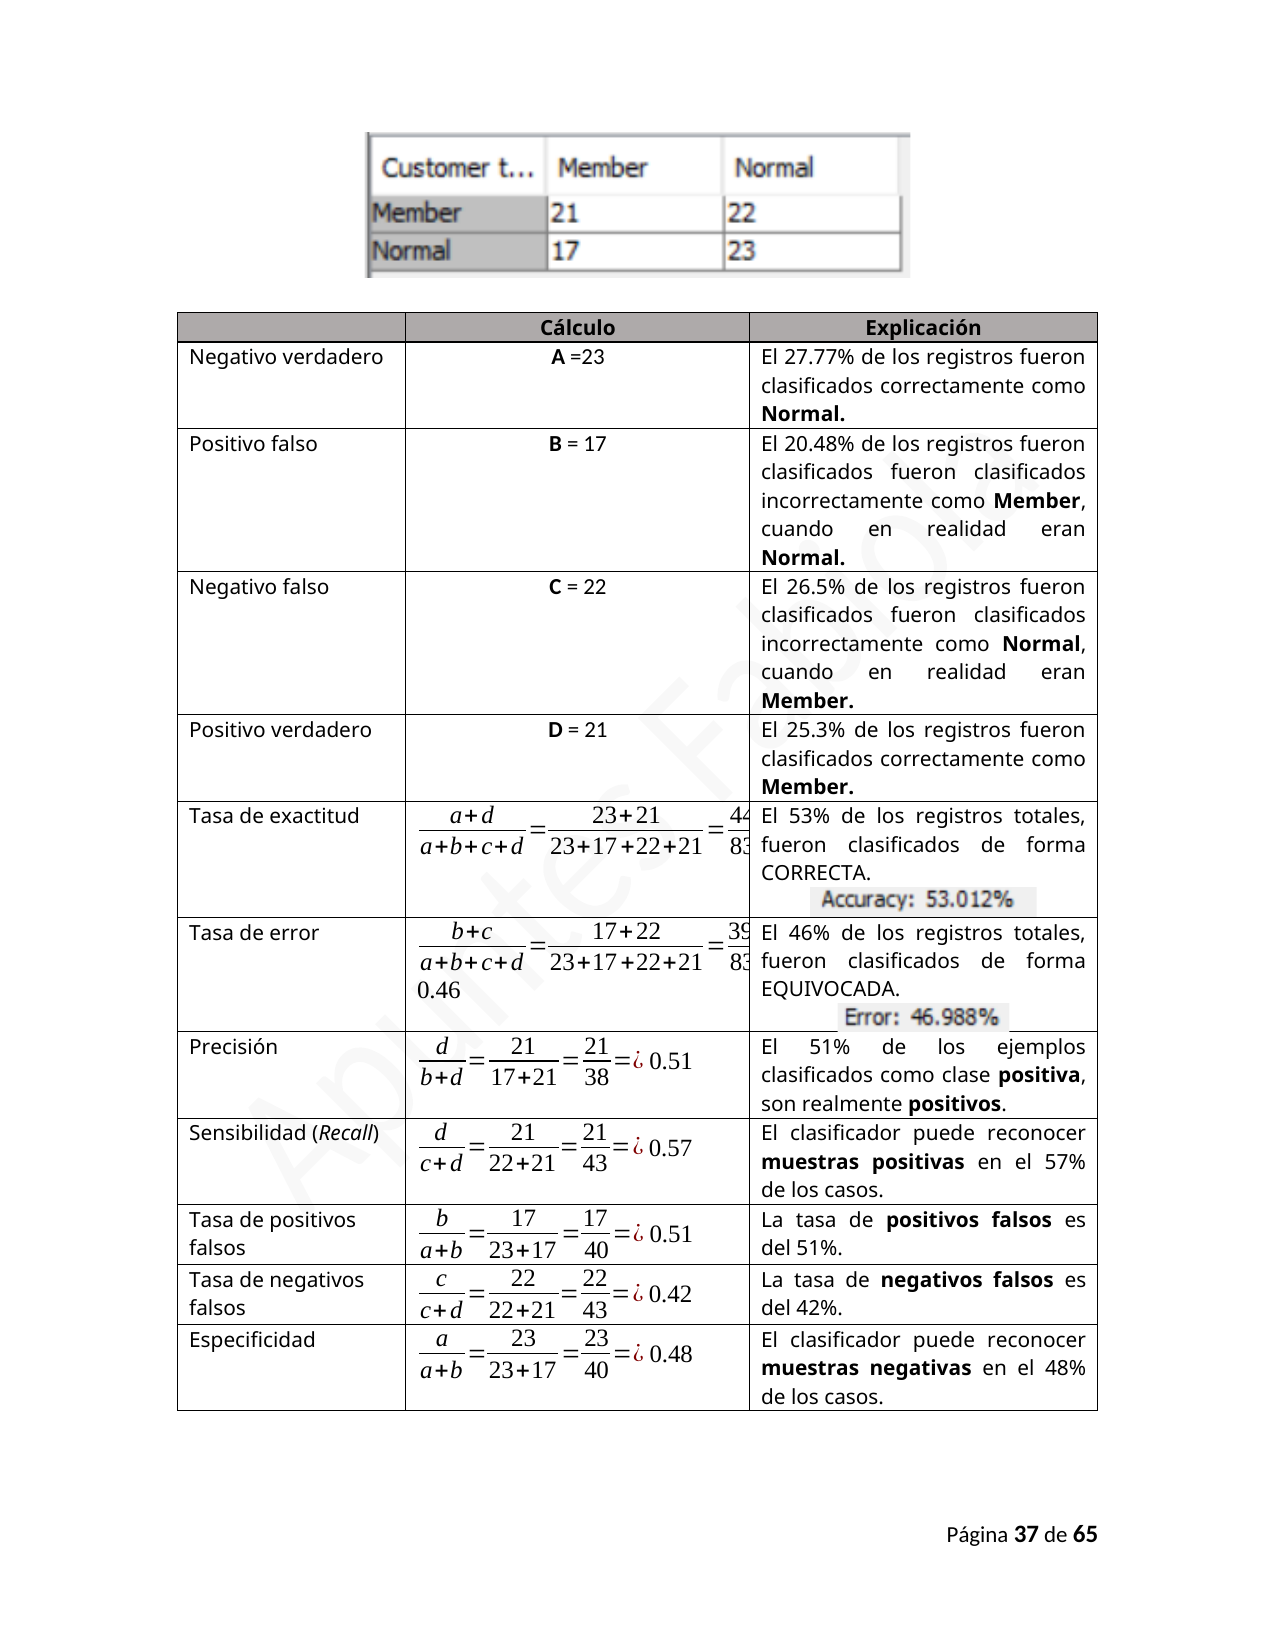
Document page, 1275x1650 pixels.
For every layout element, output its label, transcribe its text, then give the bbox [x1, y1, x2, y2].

table_cell El 26.5% de los registros fueron clasificados fueron clasificados incorrectamente como Normal, cuando en realidad eran Member. [750, 572, 1097, 714]
table_cell Precisión [178, 1032, 405, 1117]
table_cell [406, 1032, 749, 1117]
table_header Cálculo [406, 313, 749, 341]
table_cell [406, 918, 749, 1031]
table_cell El 25.3% de los registros fueron clasificados correctamente como Member. [750, 715, 1097, 801]
table_cell El 46% de los registros totales, fueron clasificados de forma EQUIVOCADA. [750, 918, 1097, 1031]
picture [837, 1003, 1010, 1032]
table_cell [406, 1265, 749, 1324]
table_cell Tasa de exactitud [178, 802, 405, 917]
table_cell [406, 1325, 749, 1410]
picture [364, 132, 911, 278]
table_cell Positivo verdadero [178, 715, 405, 801]
table_cell Sensibilidad (Recall) [178, 1119, 405, 1204]
table_cell Positivo falso [178, 429, 405, 571]
table_cell [406, 1205, 749, 1264]
picture [810, 887, 1037, 917]
table_cell La tasa de positivos falsos es del 51%. [750, 1205, 1097, 1264]
table_cell El clasificador puede reconocer muestras negativas en el 48% de los casos. [750, 1325, 1097, 1410]
table_cell D = 21 [406, 715, 749, 801]
table_cell El 20.48% de los registros fueron clasificados fueron clasificados incorrectamente como Member, cuando en realidad eran Normal. [750, 429, 1097, 571]
table_cell B = 17 [406, 429, 749, 571]
table_cell Tasa de negativos falsos [178, 1265, 405, 1324]
table_cell [406, 1119, 749, 1204]
table_cell El 51% de los ejemplos clasificados como clase positiva, son realmente positivos. [750, 1032, 1097, 1117]
table_cell La tasa de negativos falsos es del 42%. [750, 1265, 1097, 1324]
table_cell [406, 802, 749, 917]
table_cell Especificidad [178, 1325, 405, 1410]
table_cell Tasa de error [178, 918, 405, 1031]
table_cell El clasificador puede reconocer muestras positivas en el 57% de los casos. [750, 1119, 1097, 1204]
table_cell Negativo verdadero [178, 343, 405, 428]
table_cell A =23 [406, 343, 749, 428]
table_cell Tasa de positivos falsos [178, 1205, 405, 1264]
table_header Explicación [750, 313, 1097, 341]
table_cell C = 22 [406, 572, 749, 714]
table_cell El 53% de los registros totales, fueron clasificados de forma CORRECTA. [750, 802, 1097, 917]
table_cell El 27.77% de los registros fueron clasificados correctamente como Normal. [750, 343, 1097, 428]
table_cell Negativo falso [178, 572, 405, 714]
table_header [178, 313, 405, 341]
